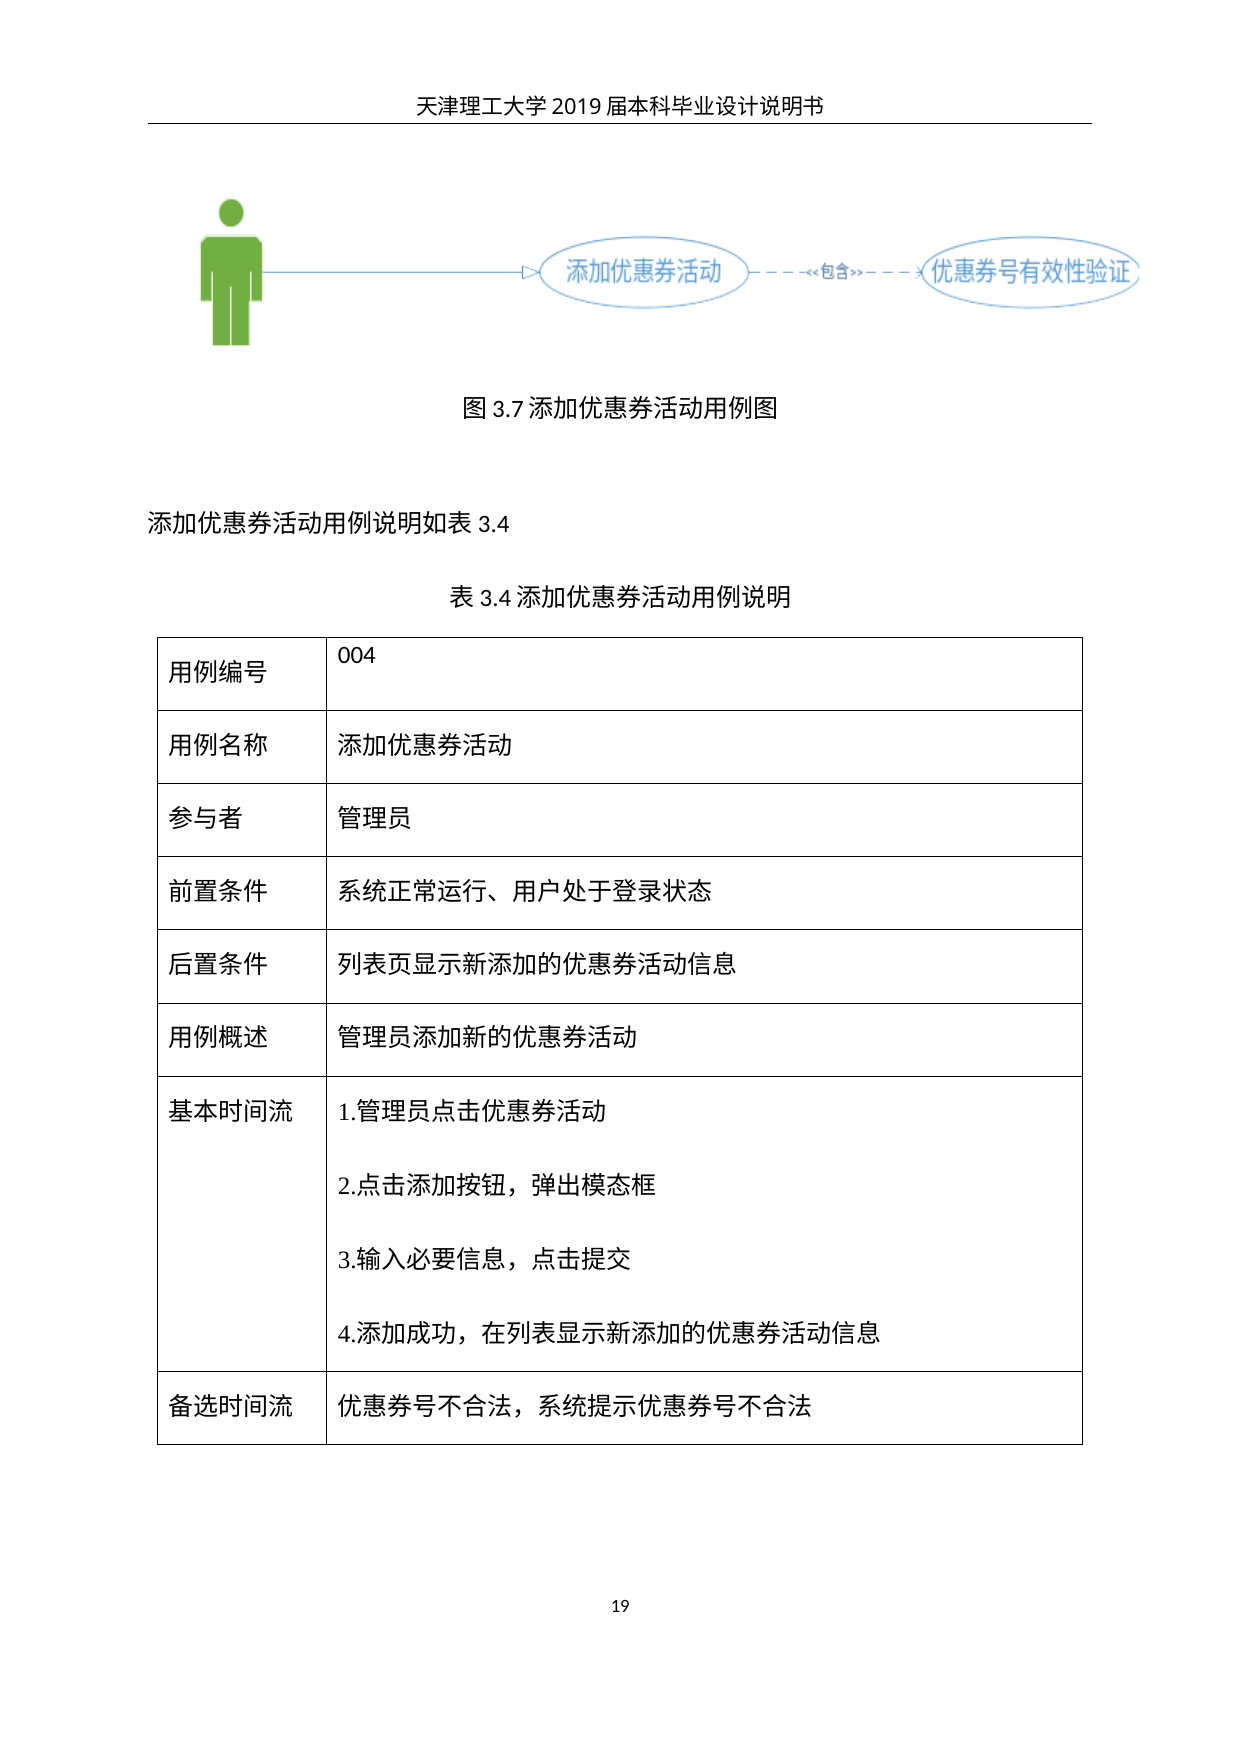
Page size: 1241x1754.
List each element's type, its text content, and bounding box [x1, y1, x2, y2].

table_cell 用例概述 [158, 1004, 326, 1076]
table_cell 前置条件 [158, 857, 326, 929]
table_cell 用例名称 [158, 711, 326, 783]
text 表3.4添加优惠券活动用例说明 [148, 563, 1092, 628]
text 添加优惠券活动用例说明如表3.4 [148, 489, 1092, 554]
table_cell 管理员添加新的优惠券活动 [327, 1004, 1082, 1076]
table_header 用例编号 [158, 638, 326, 710]
table_cell 参与者 [158, 784, 326, 856]
table_header 004 [327, 638, 1082, 710]
text 图3.7添加优惠券活动用例图 [148, 196, 1092, 439]
table_cell 列表页显示新添加的优惠券活动信息 [327, 930, 1082, 1002]
table_cell 备选时间流 [158, 1372, 326, 1444]
table_cell 添加优惠券活动 [327, 711, 1082, 783]
table_cell 优惠券号不合法，系统提示优惠券号不合法 [327, 1372, 1082, 1444]
table_cell 1.管理员点击优惠券活动 2.点击添加按钮，弹出模态框 3.输入必要信息，点击提交 4.添加成功，在列表显示新添加的优惠券活动信息 [327, 1077, 1082, 1371]
table_cell 管理员 [327, 784, 1082, 856]
table_cell 基本时间流 [158, 1077, 326, 1371]
table_cell 系统正常运行、用户处于登录状态 [327, 857, 1082, 929]
table_cell 后置条件 [158, 930, 326, 1002]
